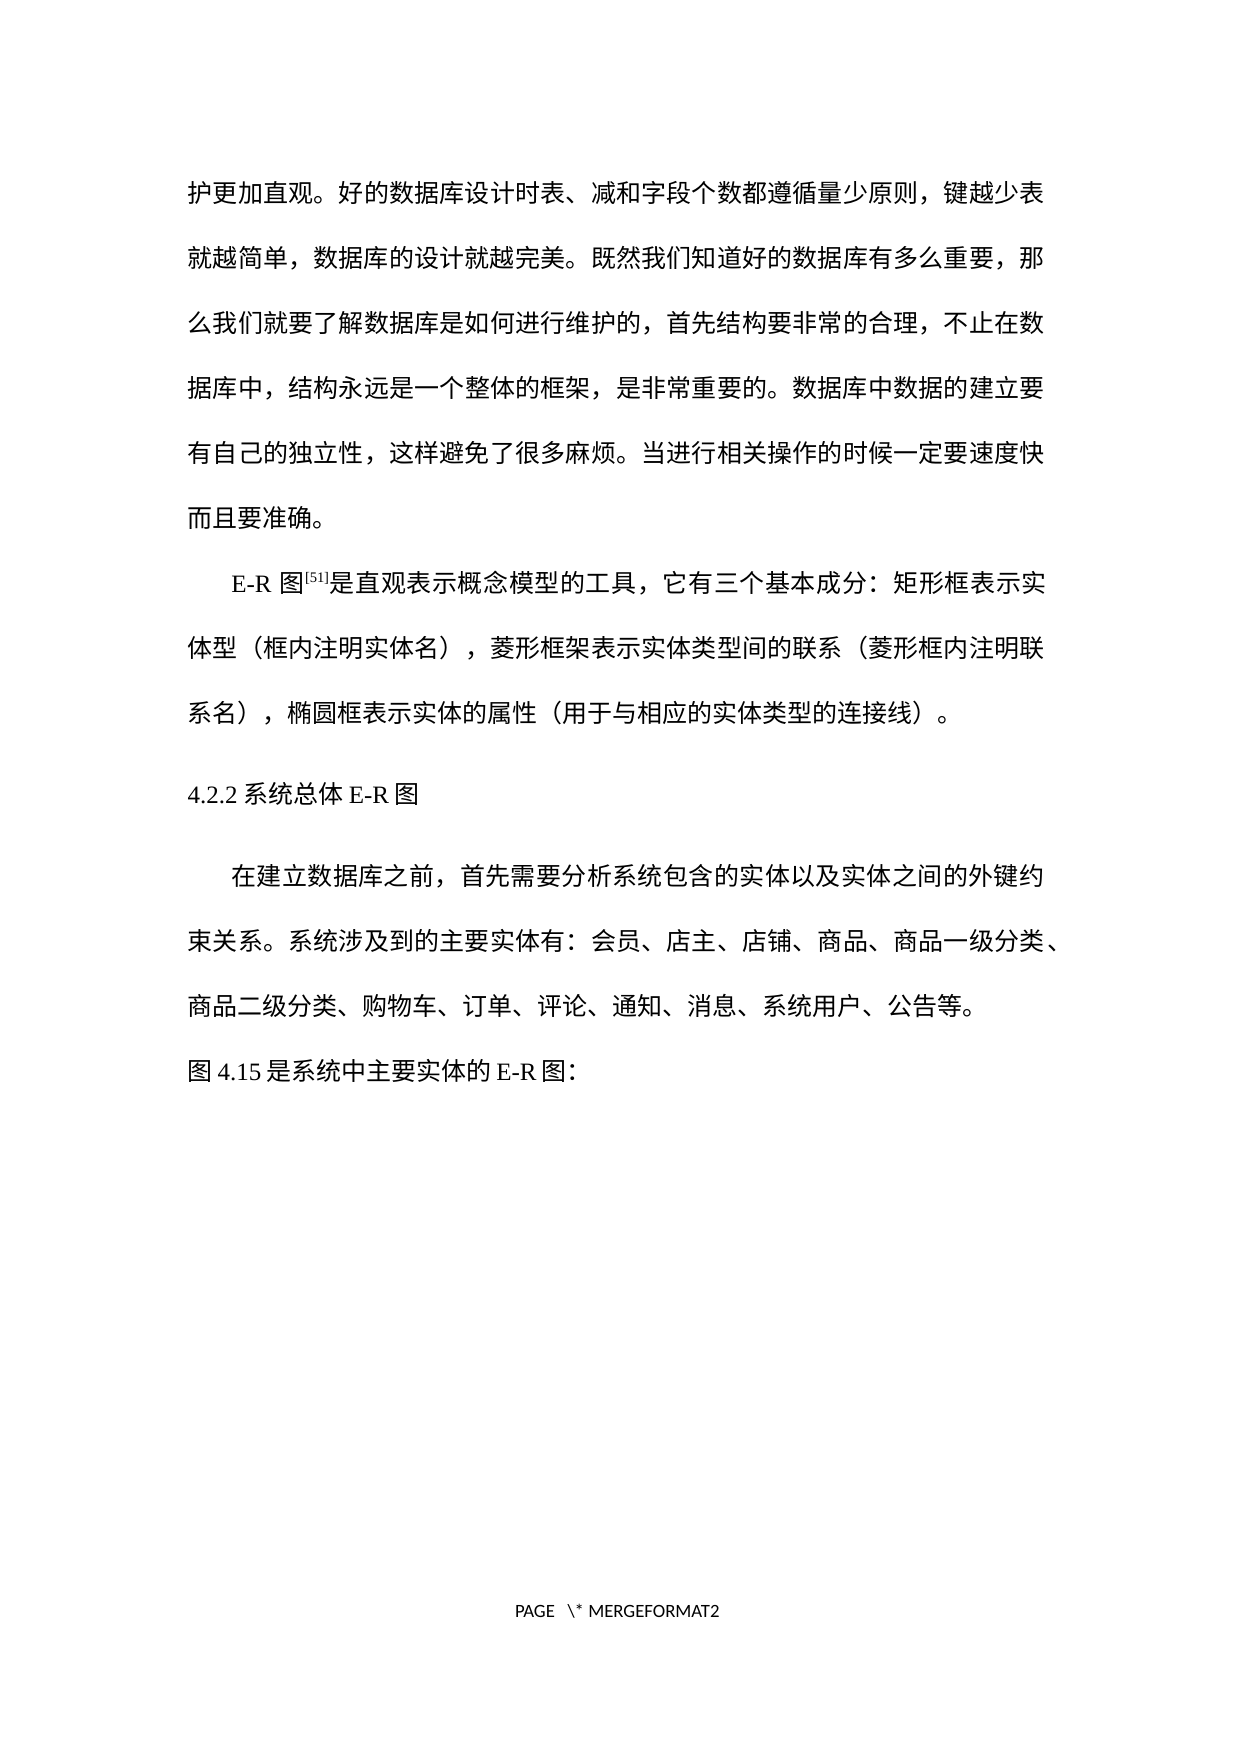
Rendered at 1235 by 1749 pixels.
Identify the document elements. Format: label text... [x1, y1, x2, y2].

text 4.2.2 系统总体E-R图 [187, 760, 1047, 825]
text 图4.15是系统中主要实体的E-R图： [187, 1037, 1047, 1102]
text E-R 图[51]是直观表示概念模型的工具，它有三个基本成分：矩形框表示实体型（框内注明实体名），菱形框架表示实体类型间的联系（菱形框内注明联系名），椭圆框表示实体的属性（用于与相应的实体类型的连接线）。 [187, 549, 1047, 744]
text 在建立数据库之前，首先需要分析系统包含的实体以及实体之间的外键约束关系。系统涉及到的主要实体有：会员、店主、店铺、商品、商品一级分类、商品二级分类、购物车、订单、评论、通知、消息、系统用户、公告等。 [187, 842, 1047, 1037]
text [187, 159, 1047, 549]
